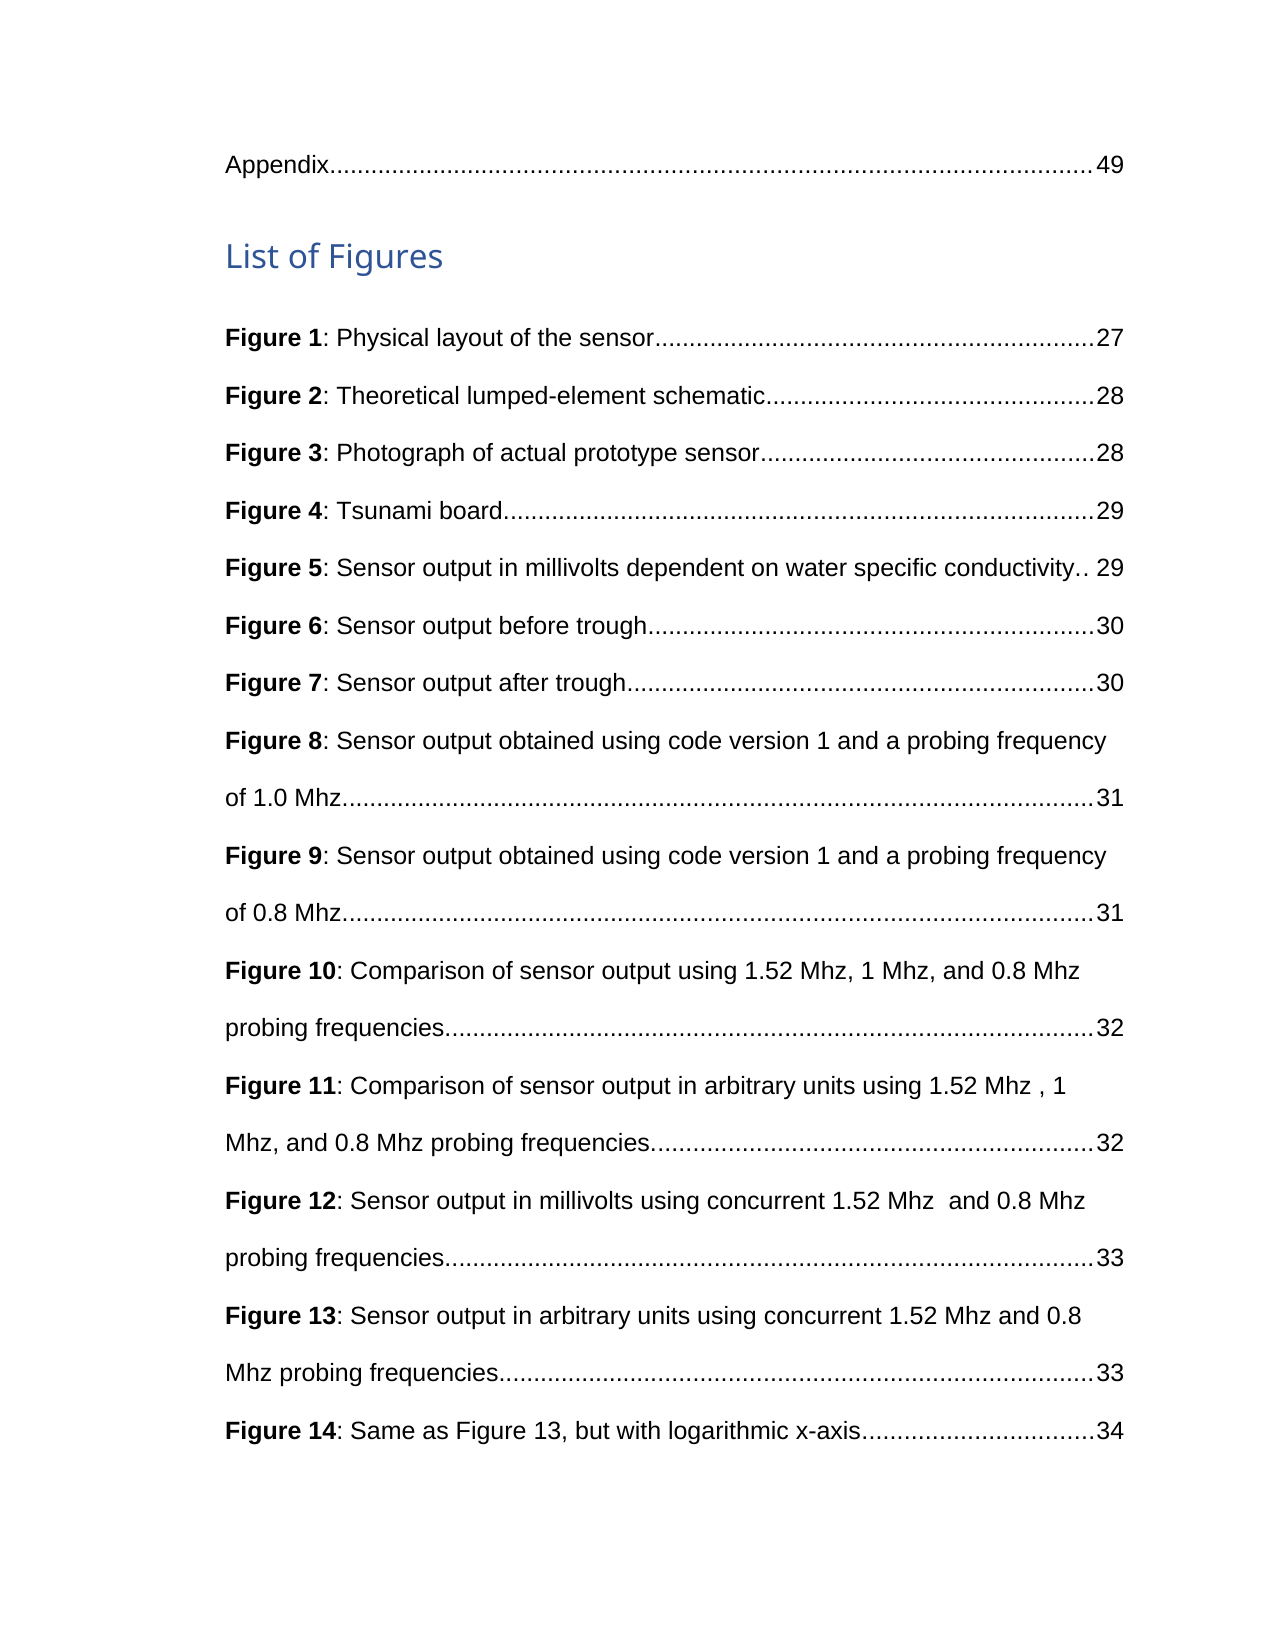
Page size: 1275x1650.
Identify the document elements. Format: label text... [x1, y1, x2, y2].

text Figure 8: Sensor output obtained using code version 1 and a probing frequency of 1.0 Mhz. 31 [225, 726, 1125, 812]
text Figure 7: Sensor output after trough 30 [225, 668, 1125, 697]
text Figure 1: Physical layout of the sensor 27 [225, 323, 1125, 352]
text Figure 9: Sensor output obtained using code version 1 and a probing frequency of 0.8 Mhz. 31 [225, 841, 1125, 927]
text Figure 10: Comparison of sensor output using 1.52 Mhz, 1 Mhz, and 0.8 Mhz probing frequencies. 32 [225, 956, 1125, 1042]
text Figure 2: Theoretical lumped-element schematic 28 [225, 381, 1125, 409]
subtitle List of Figures [225, 232, 1125, 278]
text Figure 14: Same as Figure 13, but with logarithmic x-axis 34 [225, 1416, 1125, 1444]
text Figure 6: Sensor output before trough 30 [225, 611, 1125, 639]
text Figure 11: Comparison of sensor output in arbitrary units using 1.52 Mhz , 1 Mhz, and 0.8 Mhz probing frequencies. 32 [225, 1071, 1125, 1157]
text Appendix 49 [225, 150, 1125, 179]
text Figure 5: Sensor output in millivolts dependent on water specific conductivity. 29 [225, 553, 1125, 582]
text Figure 4: Tsunami board. 29 [225, 496, 1125, 524]
text Figure 12: Sensor output in millivolts using concurrent 1.52 Mhz and 0.8 Mhz probing frequencies.. 33 [225, 1186, 1125, 1272]
text Figure 13: Sensor output in arbitrary units using concurrent 1.52 Mhz and 0.8 Mhz probing frequencies.. 33 [225, 1301, 1125, 1387]
text Figure 3: Photograph of actual prototype sensor 28 [225, 438, 1125, 467]
